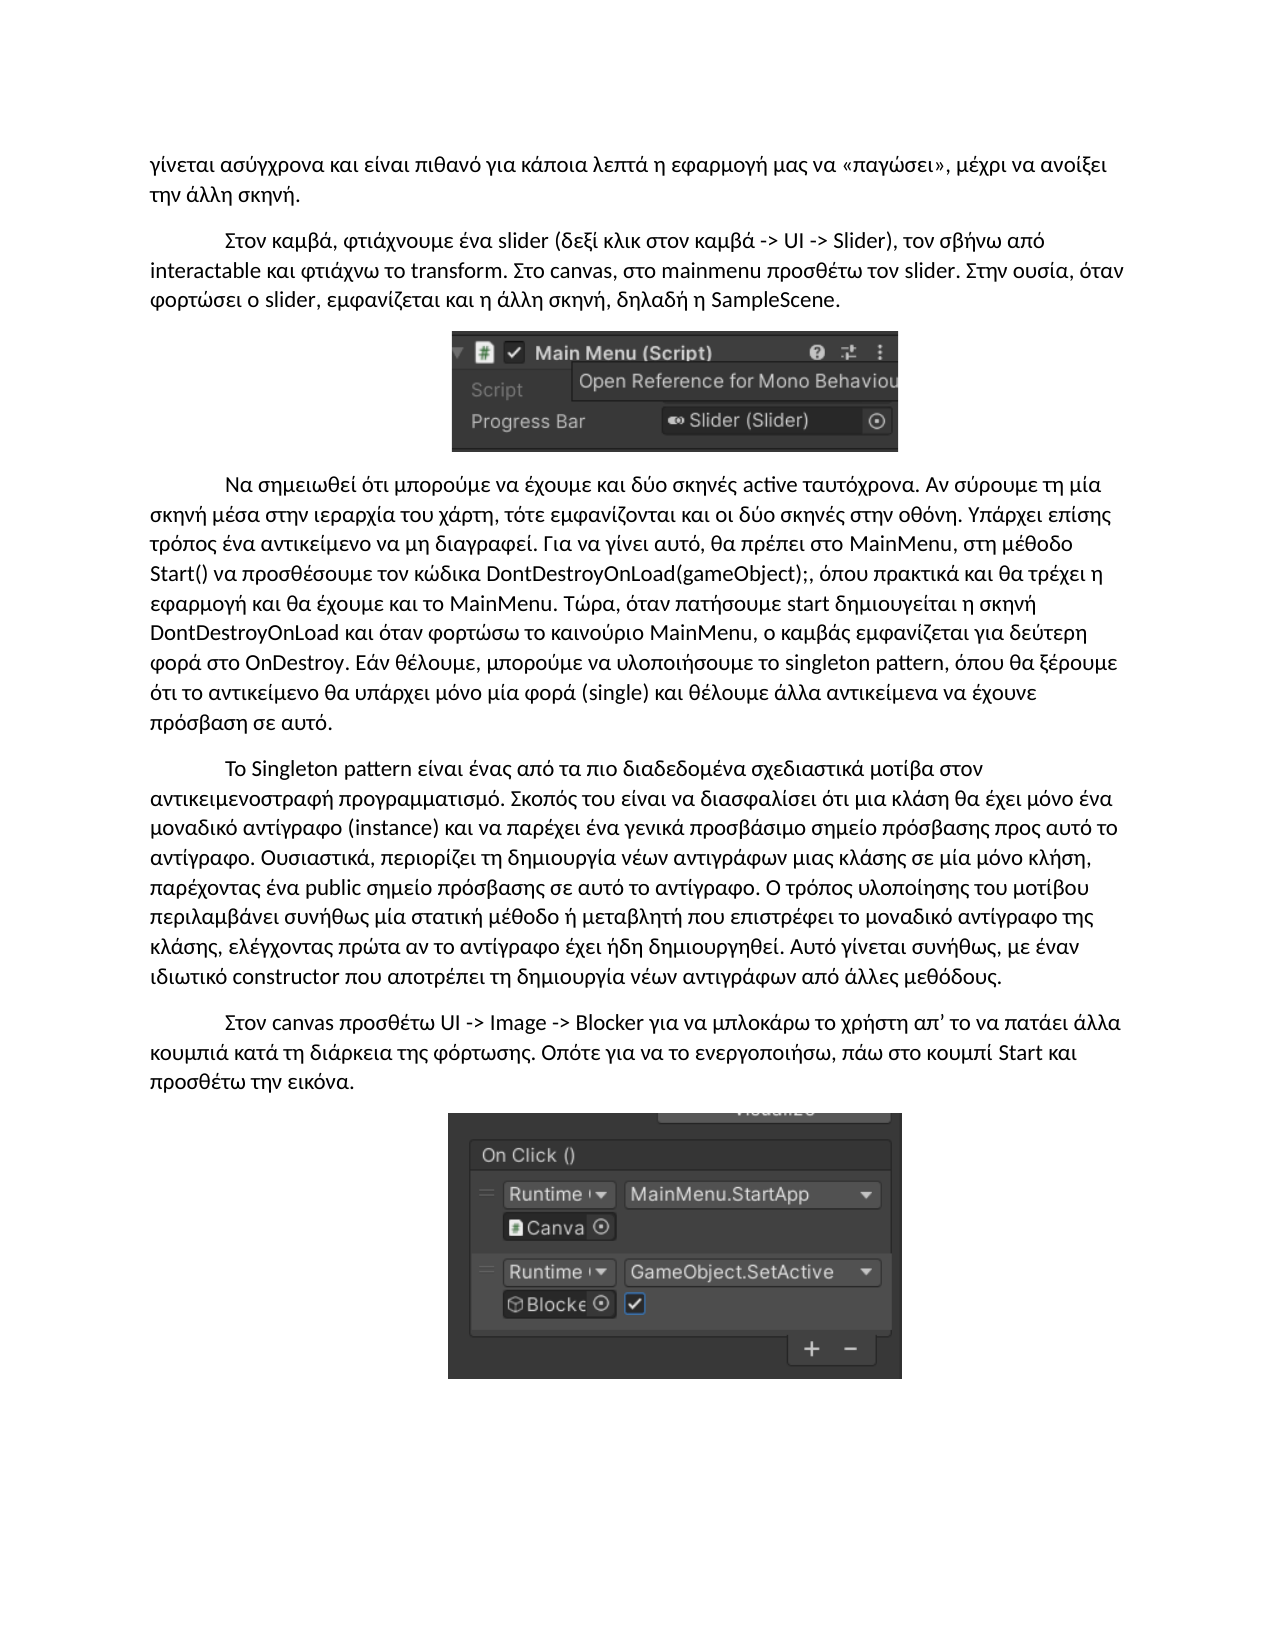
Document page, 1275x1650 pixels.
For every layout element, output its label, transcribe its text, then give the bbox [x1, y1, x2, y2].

text Να σημειωθεί ότι μπορούμε να έχουμε και δύο σκηνές active ταυτόχρονα. Αν σύρουμε τη μία σκηνή μέσα στην ιεραρχία του χάρτη, τότε εμφανίζονται και οι δύο σκηνές στην οθόνη. Υπάρχει επίσης τρόπος ένα αντικείμενο να μη διαγραφεί. Για να γίνει αυτό, θα πρέπει στο MainMenu, στη μέθοδο Start() να προσθέσουμε τον κώδικα DontDestroyOnLoad(gameObject);, όπου πρακτικά και θα τρέχει η εφαρμογή και θα έχουμε και το MainMenu. Τώρα, όταν πατήσουμε start δημιουγείται η σκηνή DontDestroyOnLoad και όταν φορτώσω το καινούριο MainMenu, ο καμβάς εμφανίζεται για δεύτερη φορά στο OnDestroy. Εάν θέλουμε, μπορούμε να υλοποιήσουμε το singleton pattern, όπου θα ξέρουμε ότι το αντικείμενο θα υπάρχει μόνο μία φορά (single) και θέλουμε άλλα αντικείμενα να έχουνε πρόσβαση σε αυτό. [150, 470, 1125, 736]
picture [451, 331, 899, 452]
text Στον canvas προσθέτω UI -> Image -> Blocker για να μπλοκάρω το χρήστη απ’ το να πατάει άλλα κουμπιά κατά τη διάρκεια της φόρτωσης. Οπότε για να το ενεργοποιήσω, πάω στο κουμπί Start και προσθέτω την εικόνα. [150, 1008, 1125, 1096]
text Το Singleton pattern είναι ένας από τα πιο διαδεδομένα σχεδιαστικά μοτίβα στον αντικειμενοστραφή προγραμματισμό. Σκοπός του είναι να διασφαλίσει ότι μια κλάση θα έχει μόνο ένα μοναδικό αντίγραφο (instance) και να παρέχει ένα γενικά προσβάσιμο σημείο πρόσβασης προς αυτό το αντίγραφο. Ουσιαστικά, περιορίζει τη δημιουργία νέων αντιγράφων μιας κλάσης σε μία μόνο κλήση, παρέχοντας ένα public σημείο πρόσβασης σε αυτό το αντίγραφο. Ο τρόπος υλοποίησης του μοτίβου περιλαμβάνει συνήθως μία στατική μέθοδο ή μεταβλητή που επιστρέφει το μοναδικό αντίγραφο της κλάσης, ελέγχοντας πρώτα αν το αντίγραφο έχει ήδη δημιουργηθεί. Αυτό γίνεται συνήθως, με έναν ιδιωτικό constructor που αποτρέπει τη δημιουργία νέων αντιγράφων από άλλες μεθόδους. [150, 754, 1125, 990]
text Στον καμβά, φτιάχνουμε ένα slider (δεξί κλικ στον καμβά -> UI -> Slider), τον σβήνω από interactable και φτιάχνω το transform. Στο canvas, στο mainmenu προσθέτω τον slider. Στην ουσία, όταν φορτώσει ο slider, εμφανίζεται και η άλλη σκηνή, δηλαδή η SampleScene. [150, 226, 1125, 313]
picture [448, 1113, 902, 1379]
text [150, 150, 1125, 208]
